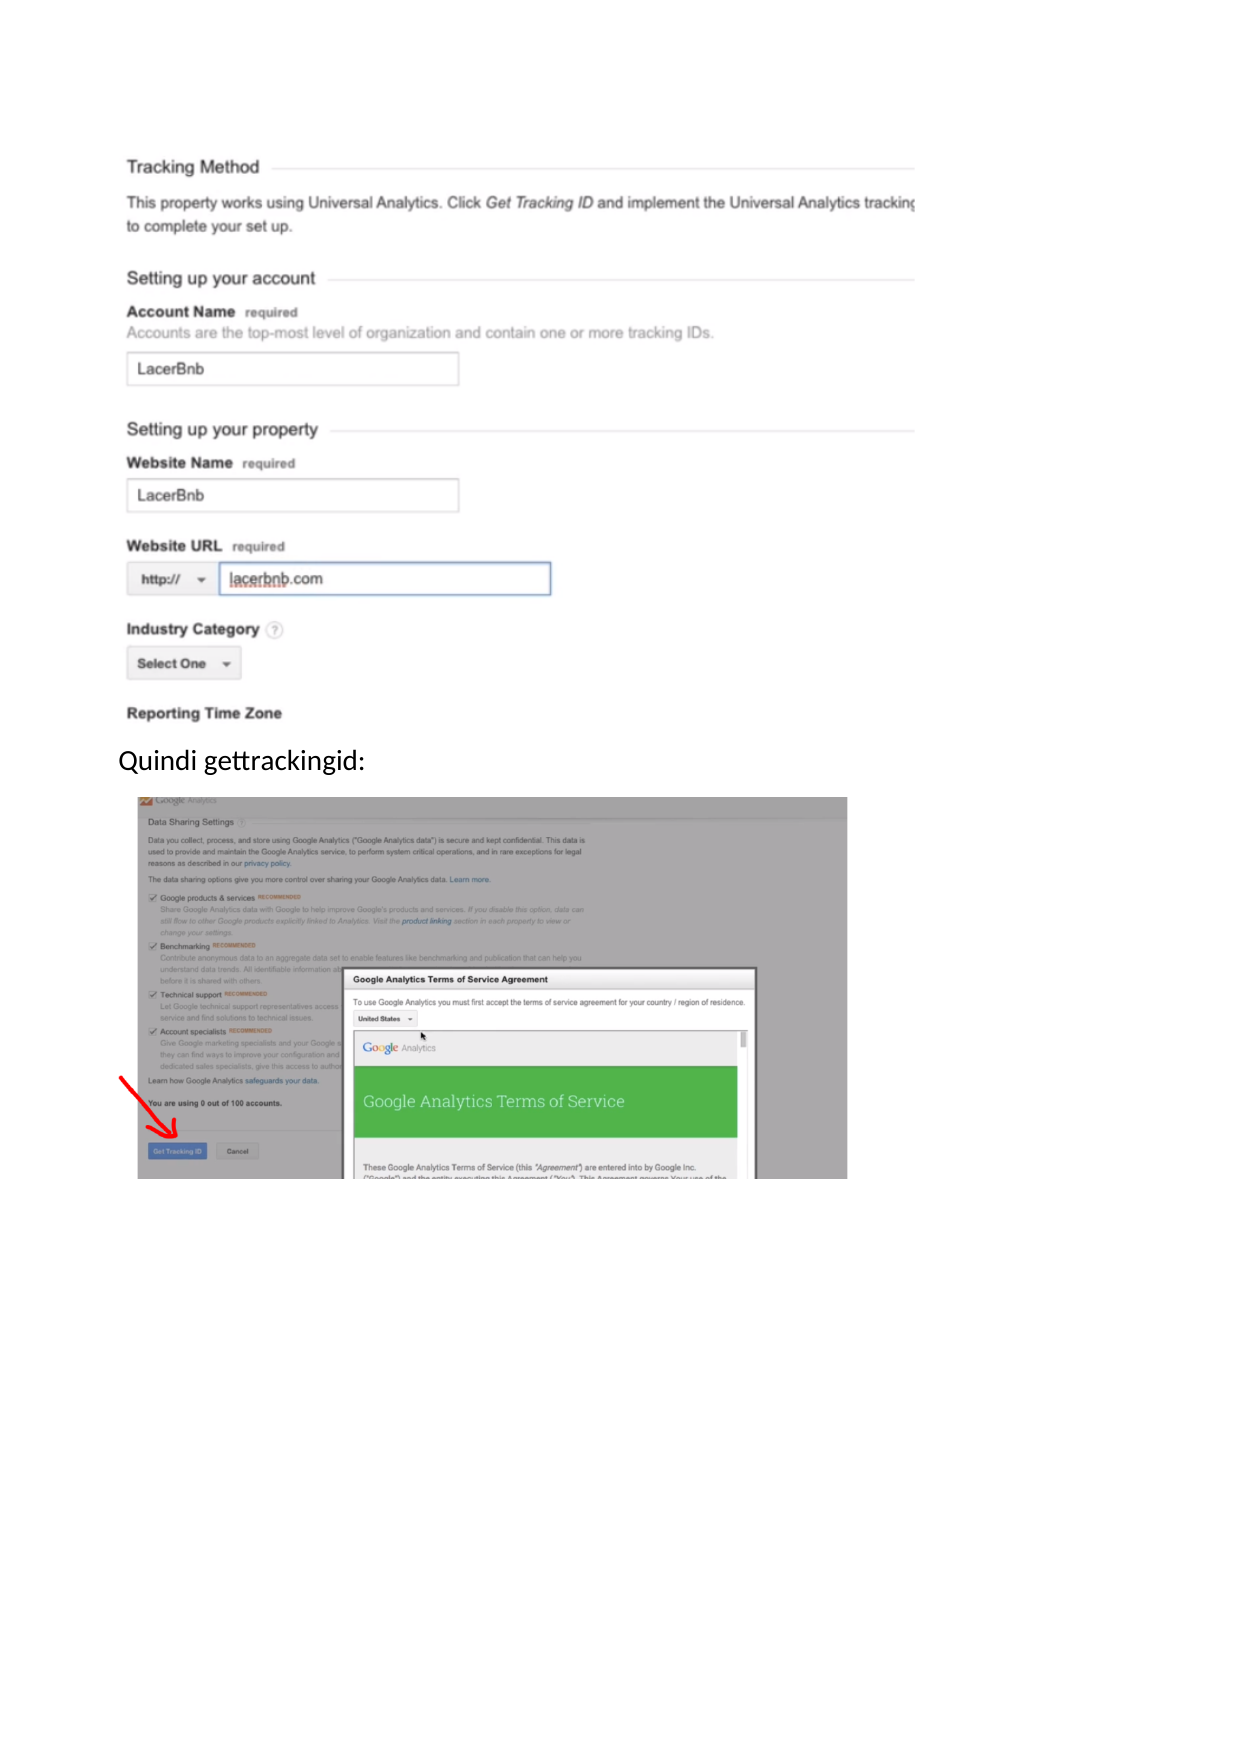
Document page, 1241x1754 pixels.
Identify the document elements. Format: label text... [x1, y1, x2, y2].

text Quindi gettrackingid: [118, 742, 1122, 778]
picture [118, 797, 848, 1179]
picture [118, 147, 915, 724]
